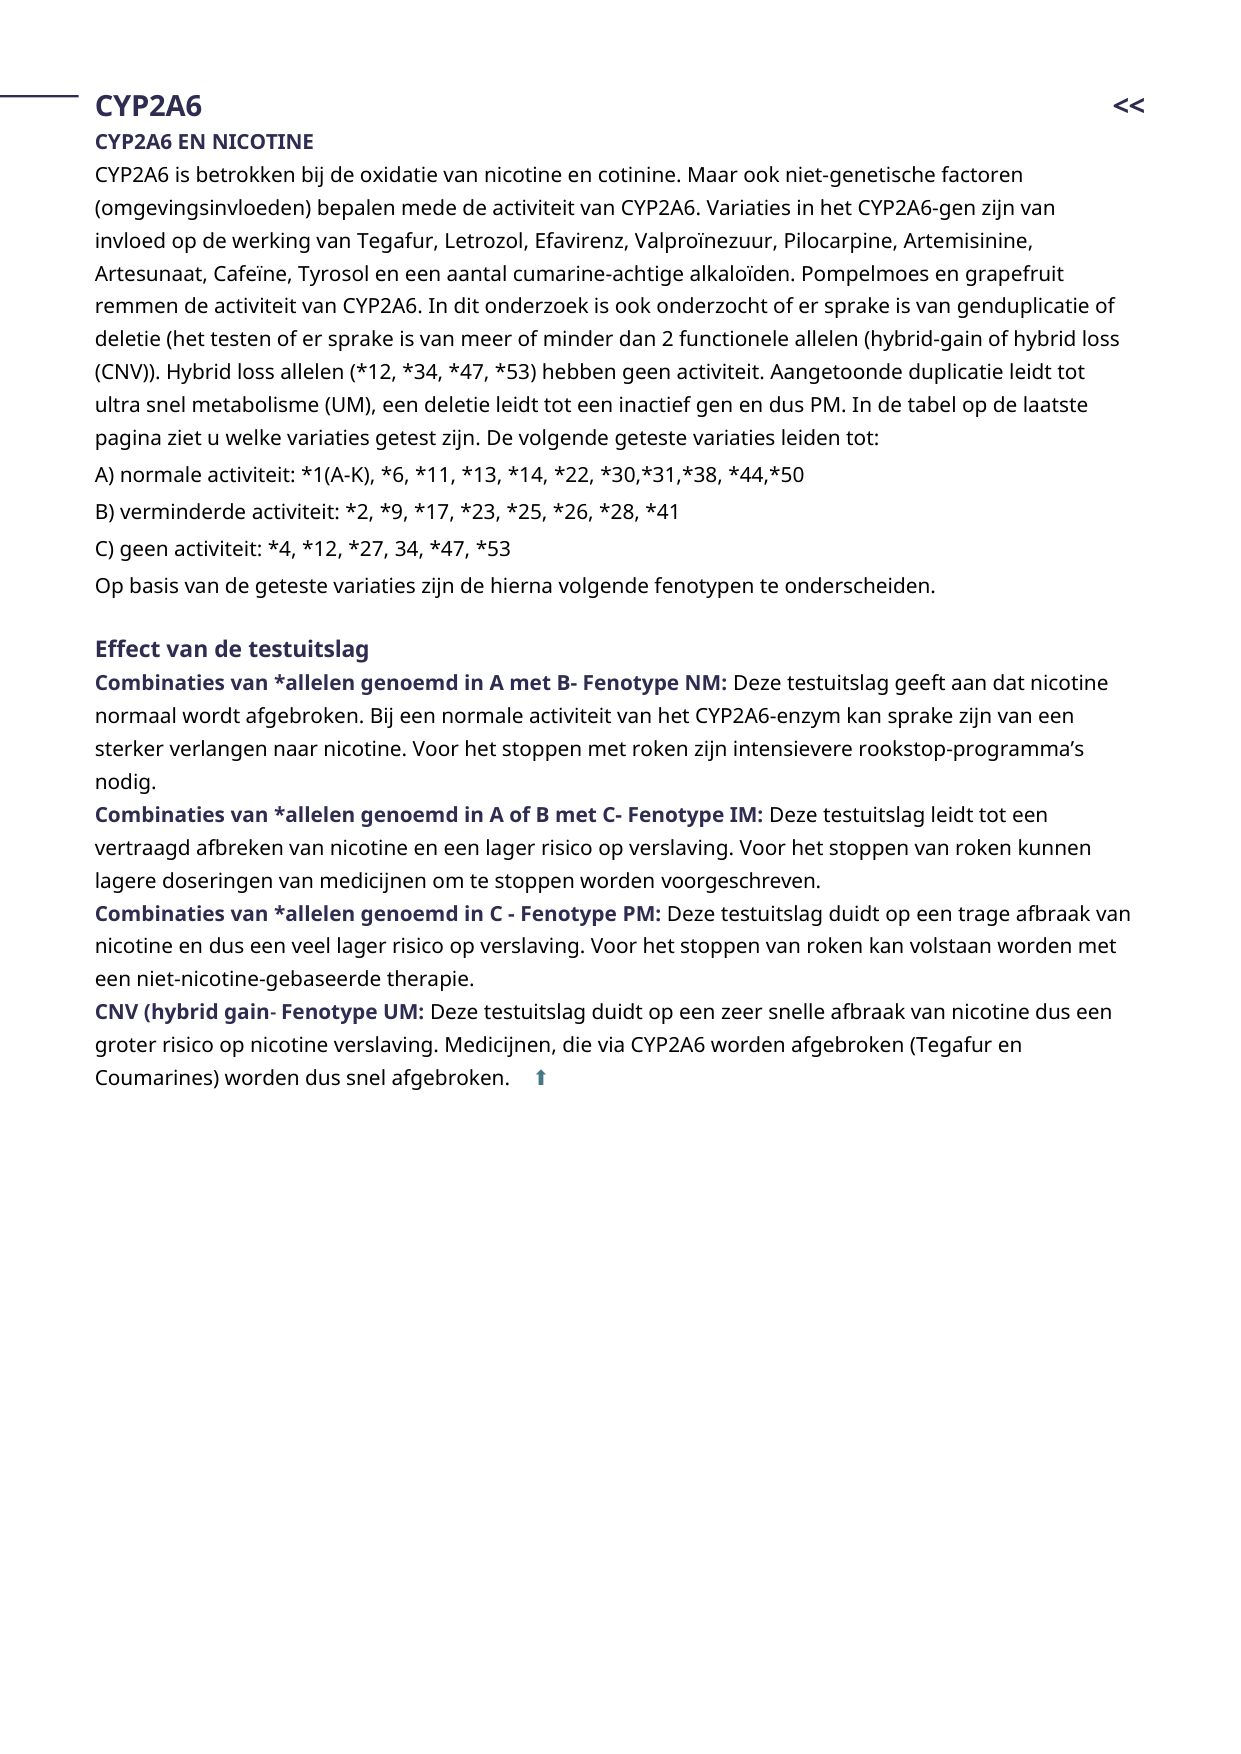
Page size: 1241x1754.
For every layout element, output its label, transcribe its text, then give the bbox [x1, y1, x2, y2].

text CNV (hybrid gain- Fenotype UM: Deze testuitslag duidt op een zeer snelle afbraak van nicotine dus een groter risico op nicotine verslaving. Medicijnen, die via CYP2A6 worden afgebroken (Tegafur en Coumarines) worden dus snel afgebroken. ⬆️ [94, 997, 1132, 1092]
text Effect van de testuitslag [94, 633, 1240, 664]
text Combinaties van *allelen genoemd in A met B- Fenotype NM: Deze testuitslag geeft aan dat nicotine normaal wordt afgebroken. Bij een normale activiteit van het CYP2A6-enzym kan sprake zijn van een sterker verlangen naar nicotine. Voor het stoppen met roken zijn intensievere rookstop-programma’s nodig. [94, 668, 1137, 795]
text A) normale activiteit: *1(A-K), *6, *11, *13, *14, *22, *30,*31,*38, *44,*50 [94, 460, 1132, 489]
text Combinaties van *allelen genoemd in C - Fenotype PM: Deze testuitslag duidt op een trage afbraak van nicotine en dus een veel lager risico op verslaving. Voor het stoppen van roken kan volstaan worden met een niet-nicotine-gebaseerde therapie. [94, 899, 1132, 993]
text Combinaties van *allelen genoemd in A of B met C- Fenotype IM: Deze testuitslag leidt tot een vertraagd afbreken van nicotine en een lager risico op verslaving. Voor het stoppen van roken kunnen lagere doseringen van medicijnen om te stoppen worden voorgeschreven. [94, 800, 1132, 894]
text Op basis van de geteste variaties zijn de hierna volgende fenotypen te onderscheiden. [19, 572, 1132, 600]
text B) verminderde activiteit: *2, *9, *17, *23, *25, *26, *28, *41 [94, 497, 1132, 526]
subtitle CYP2A6 << [94, 85, 1240, 124]
text CYP2A6 is betrokken bij de oxidatie van nicotine en cotinine. Maar ook niet-genetische factoren (omgevingsinvloeden) bepalen mede de activiteit van CYP2A6. Variaties in het CYP2A6-gen zijn van invloed op de werking van Tegafur, Letrozol, Efavirenz, Valproïnezuur, Pilocarpine, Artemisinine, Artesunaat, Cafeïne, Tyrosol en een aantal cumarine-achtige alkaloïden. Pompelmoes en grapefruit remmen de activiteit van CYP2A6. In dit onderzoek is ook onderzocht of er sprake is van genduplicatie of deletie (het testen of er sprake is van meer of minder dan 2 functionele allelen (hybrid-gain of hybrid loss (CNV)). Hybrid loss allelen (*12, *34, *47, *53) hebben geen activiteit. Aangetoonde duplicatie leidt tot ultra snel metabolisme (UM), een deletie leidt tot een inactief gen en dus PM. In de tabel op de laatste pagina ziet u welke variaties getest zijn. De volgende geteste variaties leiden tot: [94, 160, 1132, 452]
subtitle CYP2A6 EN NICOTINE [94, 127, 1240, 156]
text C) geen activiteit: *4, *12, *27, 34, *47, *53 [94, 534, 1132, 563]
